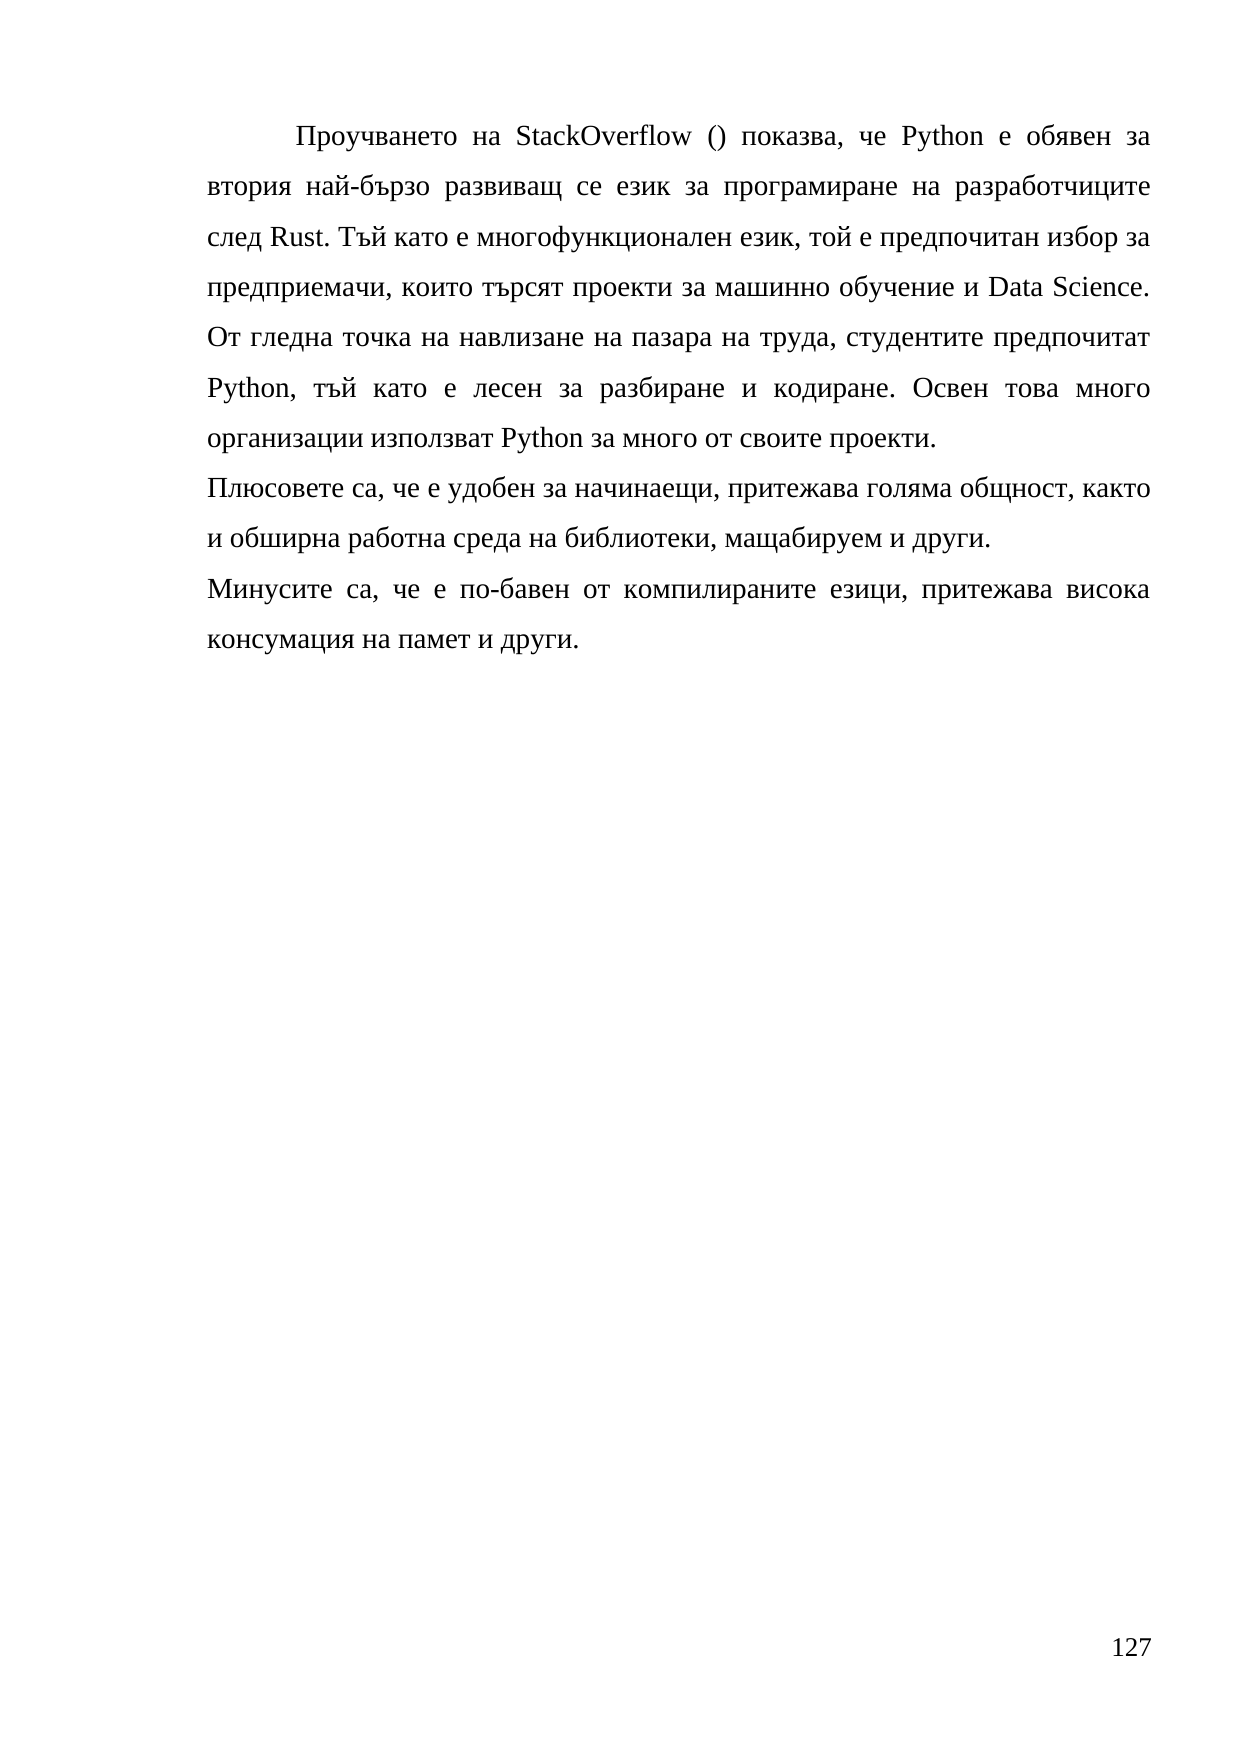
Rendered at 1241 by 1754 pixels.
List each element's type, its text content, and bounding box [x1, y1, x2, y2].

text Минусите са, че е по-бавен от компилираните езици, притежава висока консумация на памет и други. [207, 571, 1152, 655]
text Плюсовете са, че е удобен за начинаещи, притежава голяма общност, както и обширна работна среда на библиотеки, мащабируем и други. [207, 470, 1152, 554]
text Проучването на StackOverflow () показва, че Python е обявен за втория най-бързо развиващ се език за програмиране на разработчиците след Rust. Тъй като е многофункционален език, той е предпочитан избор за предприемачи, които търсят проекти за машинно обучение и Data Science. От гледна точка на навлизане на пазара на труда, студентите предпочитат Python, тъй като е лесен за разбиране и кодиране. Освен това много организации използват Python за много от своите проекти. [207, 118, 1152, 453]
